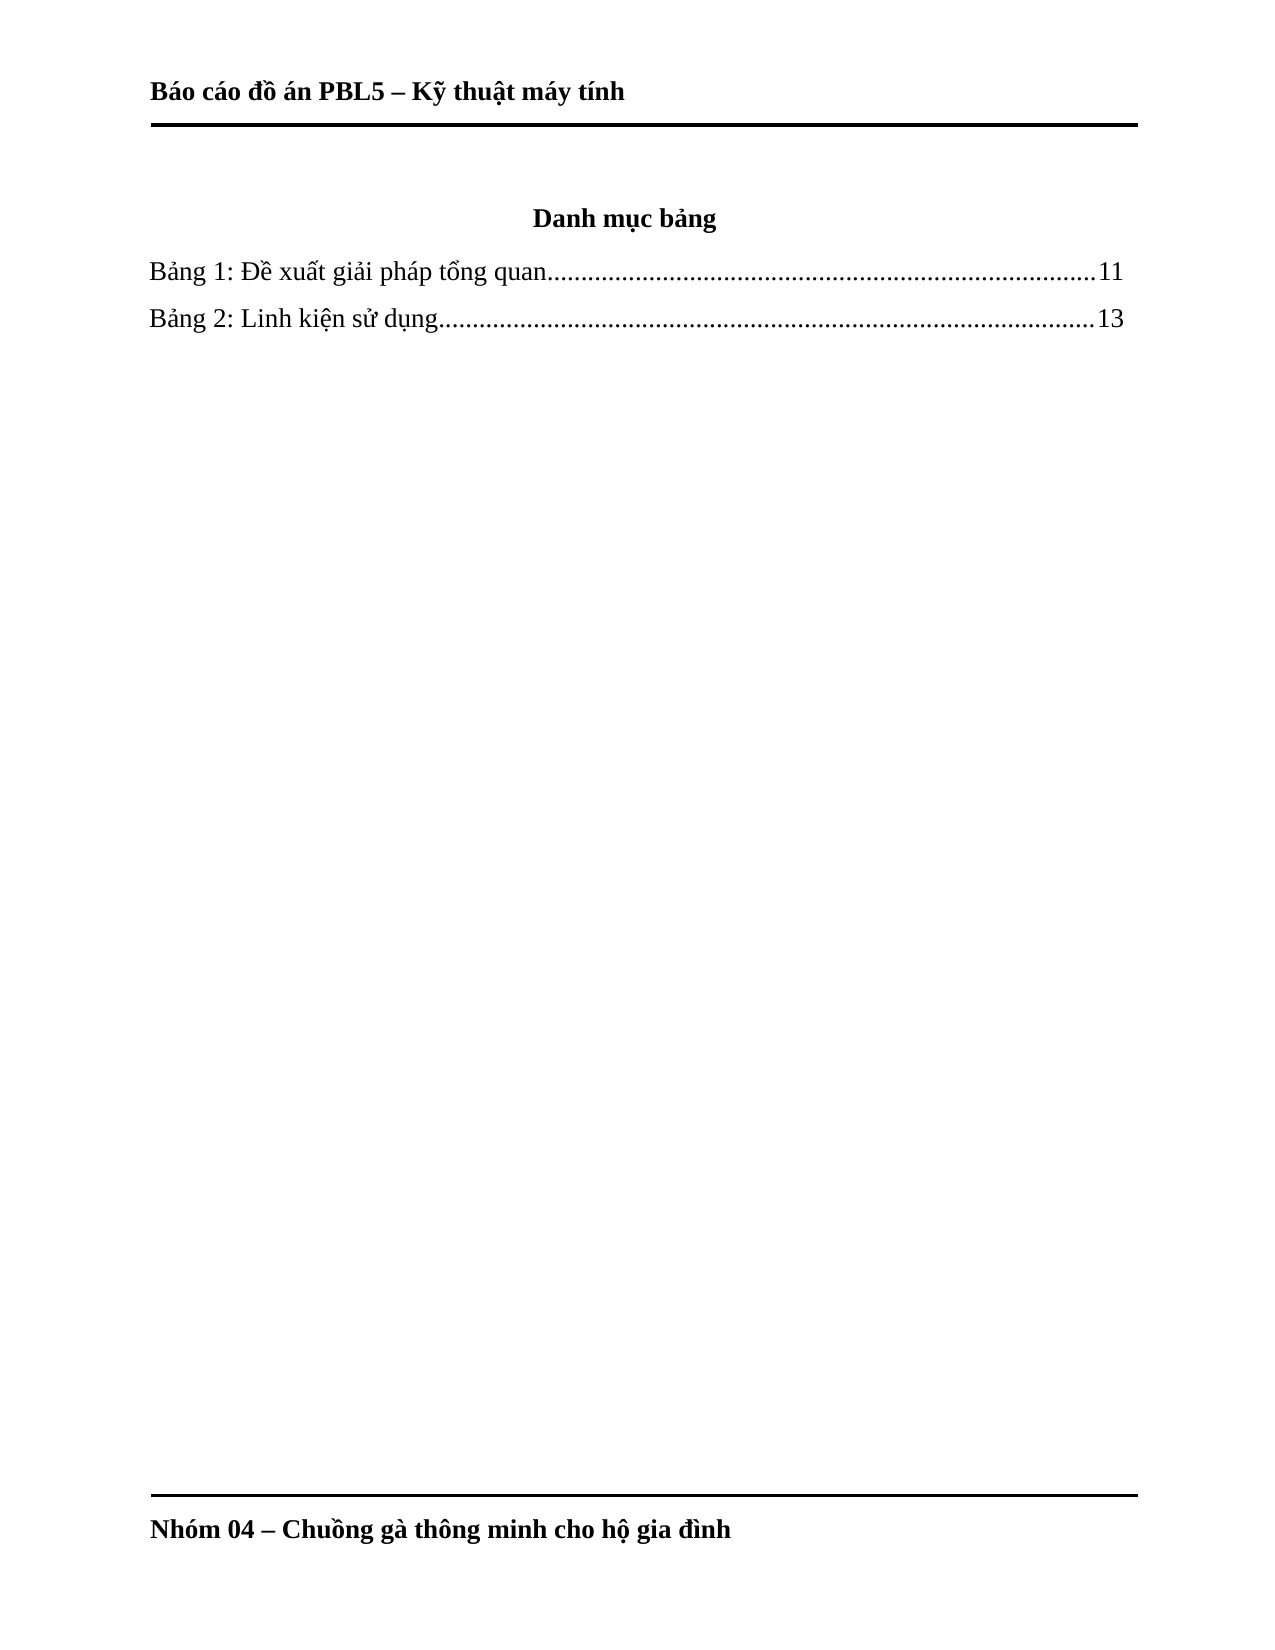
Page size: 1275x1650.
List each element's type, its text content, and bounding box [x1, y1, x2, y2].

text Bảng 1: Đề xuất giải pháp tổng quan 11 [149, 255, 1125, 286]
text Bảng 2: Linh kiện sử dụng 13 [149, 302, 1125, 333]
text Danh mục bảng [150, 202, 1125, 233]
